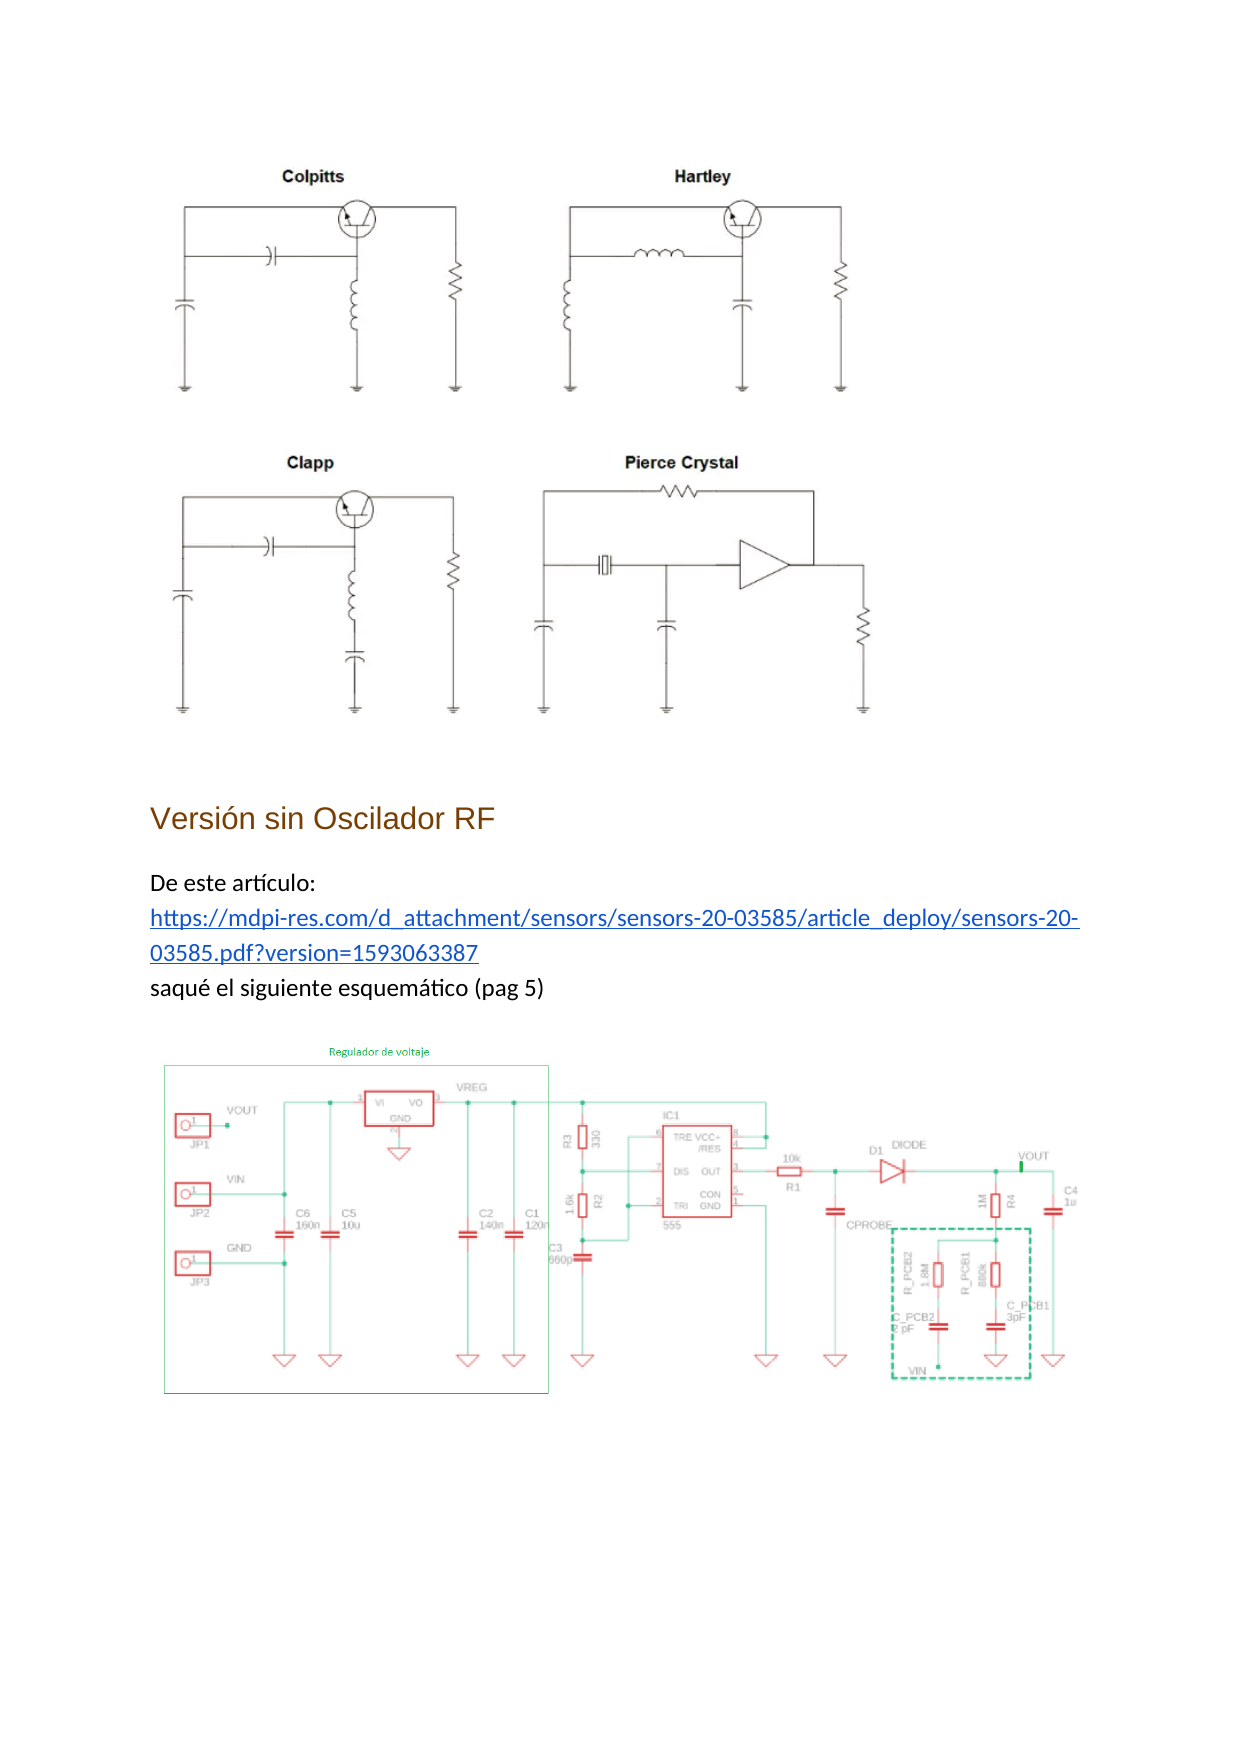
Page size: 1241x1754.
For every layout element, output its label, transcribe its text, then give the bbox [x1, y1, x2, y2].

picture [150, 150, 897, 742]
text De este artículo: https://mdpi-res.com/d_attachment/sensors/sensors-20-03585/article_deploy/sensors-20-03585.pdf?version=1593063387 saqué el siguiente esquemático (pag 5) [150, 867, 1090, 1002]
picture [150, 1031, 1091, 1403]
subtitle Versión sin Oscilador RF [150, 800, 1090, 836]
